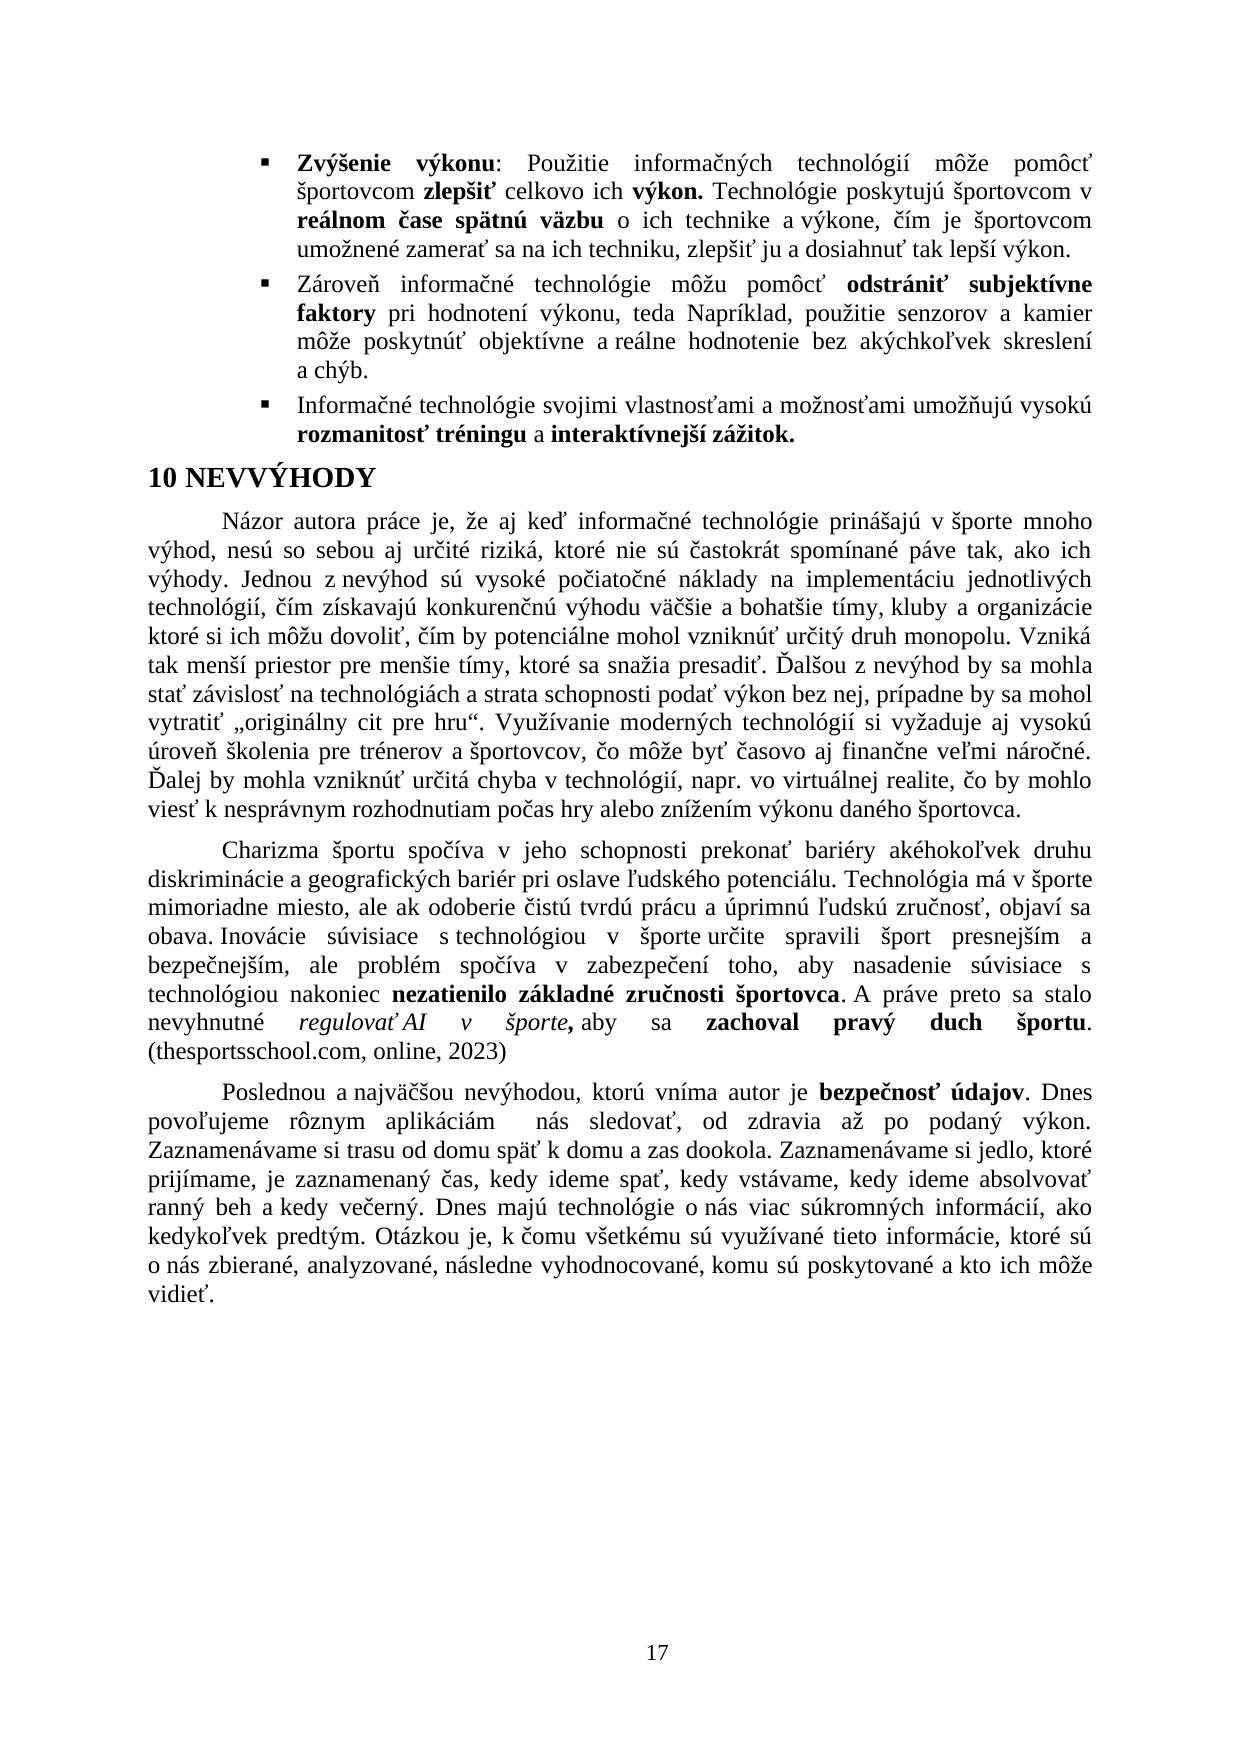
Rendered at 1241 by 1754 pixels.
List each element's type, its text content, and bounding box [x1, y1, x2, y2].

text Názor autora práce je, že aj keď informačné technológie prinášajú v športe mnoho výhod, nesú so sebou aj určité riziká, ktoré nie sú častokrát spomínané páve tak, ako ich výhody. Jednou z nevýhod sú vysoké počiatočné náklady na implementáciu jednotlivých technológií, čím získavajú konkurenčnú výhodu väčšie a bohatšie tímy, kluby a organizácie ktoré si ich môžu dovoliť, čím by potenciálne mohol vzniknúť určitý druh monopolu. Vzniká tak menší priestor pre menšie tímy, ktoré sa snažia presadiť. Ďalšou z nevýhod by sa mohla stať závislosť na technológiách a strata schopnosti podať výkon bez nej, prípadne by sa mohol vytratiť „originálny cit pre hru“. Využívanie moderných technológií si vyžaduje aj vysokú úroveň školenia pre trénerov a športovcov, čo môže byť časovo aj finančne veľmi náročné. Ďalej by mohla vzniknúť určitá chyba v technológií, napr. vo virtuálnej realite, čo by mohlo viesť k nesprávnym rozhodnutiam počas hry alebo znížením výkonu daného športovca. [148, 506, 1092, 822]
text Zároveň informačné technológie môžu pomôcť odstrániť subjektívne faktory pri hodnotení výkonu, teda Napríklad, použitie senzorov a kamier môže poskytnúť objektívne a reálne hodnotenie bez akýchkoľvek skreslení a chýb. [259, 269, 1092, 384]
text Poslednou a najväčšou nevýhodou, ktorú vníma autor je bezpečnosť údajov. Dnes povoľujeme rôznym aplikáciám nás sledovať, od zdravia až po podaný výkon. Zaznamenávame si trasu od domu späť k domu a zas dookola. Zaznamenávame si jedlo, ktoré prijímame, je zaznamenaný čas, kedy ideme spať, kedy vstávame, kedy ideme absolvovať ranný beh a kedy večerný. Dnes majú technológie o nás viac súkromných informácií, ako kedykoľvek predtým. Otázkou je, k čomu všetkému sú využívané tieto informácie, ktoré sú o nás zbierané, analyzované, následne vyhodnocované, komu sú poskytované a kto ich môže vidieť. [148, 1077, 1092, 1307]
text Charizma športu spočíva v jeho schopnosti prekonať bariéry akéhokoľvek druhu diskriminácie a geografických bariér pri oslave ľudského potenciálu. Technológia má v športe mimoriadne miesto, ale ak odoberie čistú tvrdú prácu a úprimnú ľudskú zručnosť, objaví sa obava. Inovácie súvisiace s technológiou v športe určite spravili šport presnejším a bezpečnejším, ale problém spočíva v zabezpečení toho, aby nasadenie súvisiace s technológiou nakoniec nezatienilo základné zručnosti športovca. A práve preto sa stalo nevyhnutné regulovať AI v športe, aby sa zachoval pravý duch športu. (thesportsschool.com, online, 2023) [148, 835, 1092, 1065]
text Zvýšenie výkonu: Použitie informačných technológií môže pomôcť športovcom zlepšiť celkovo ich výkon. Technológie poskytujú športovcom v reálnom čase spätnú väzbu o ich technike a výkone, čím je športovcom umožnené zamerať sa na ich techniku, zlepšiť ju a dosiahnuť tak lepší výkon. [259, 148, 1092, 263]
text Informačné technológie svojimi vlastnosťami a možnosťami umožňujú vysokú rozmanitosť tréningu a interaktívnejší zážitok. [259, 390, 1092, 448]
subtitle Nevvýhody [148, 460, 1092, 494]
